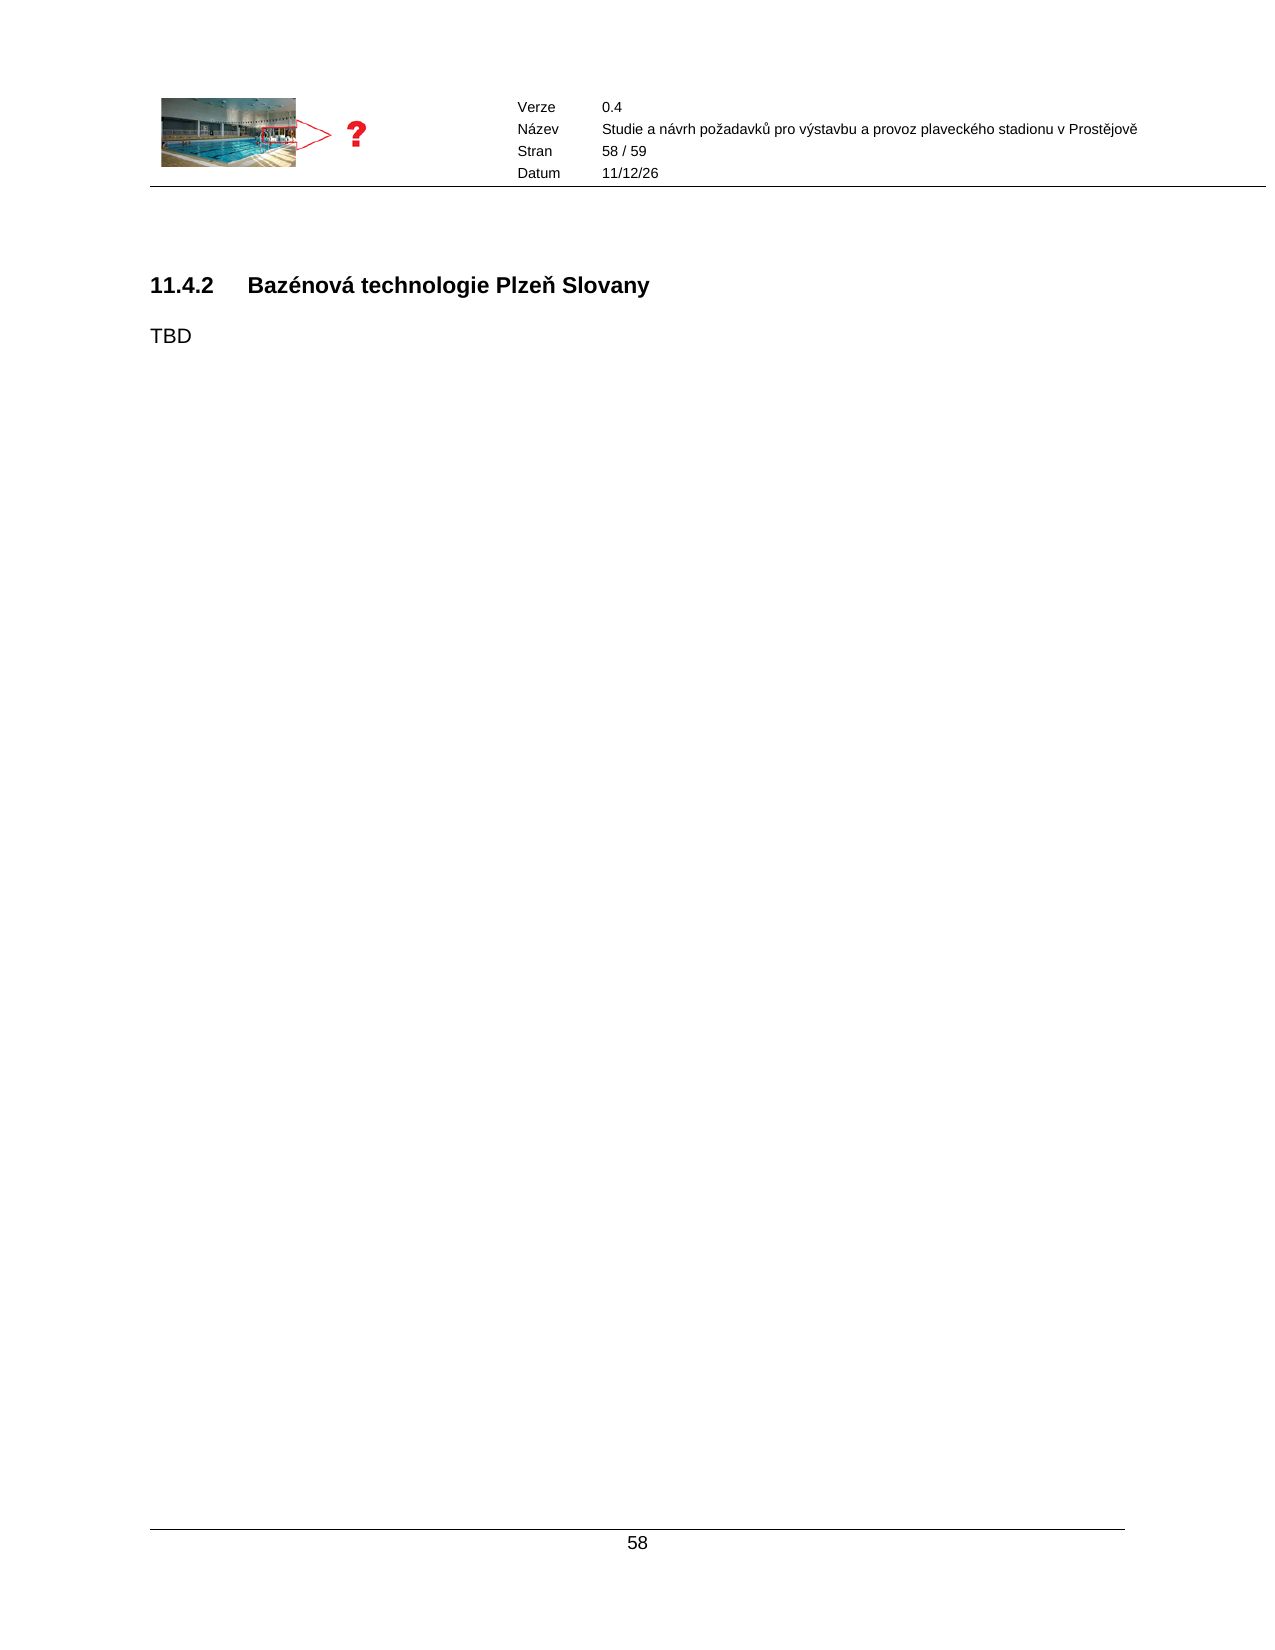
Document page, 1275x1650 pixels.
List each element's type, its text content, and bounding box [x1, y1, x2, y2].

text TBD [150, 324, 1125, 348]
picture [161, 98, 416, 167]
subtitle Bazénová technologie Plzeň Slovany [150, 272, 1125, 299]
